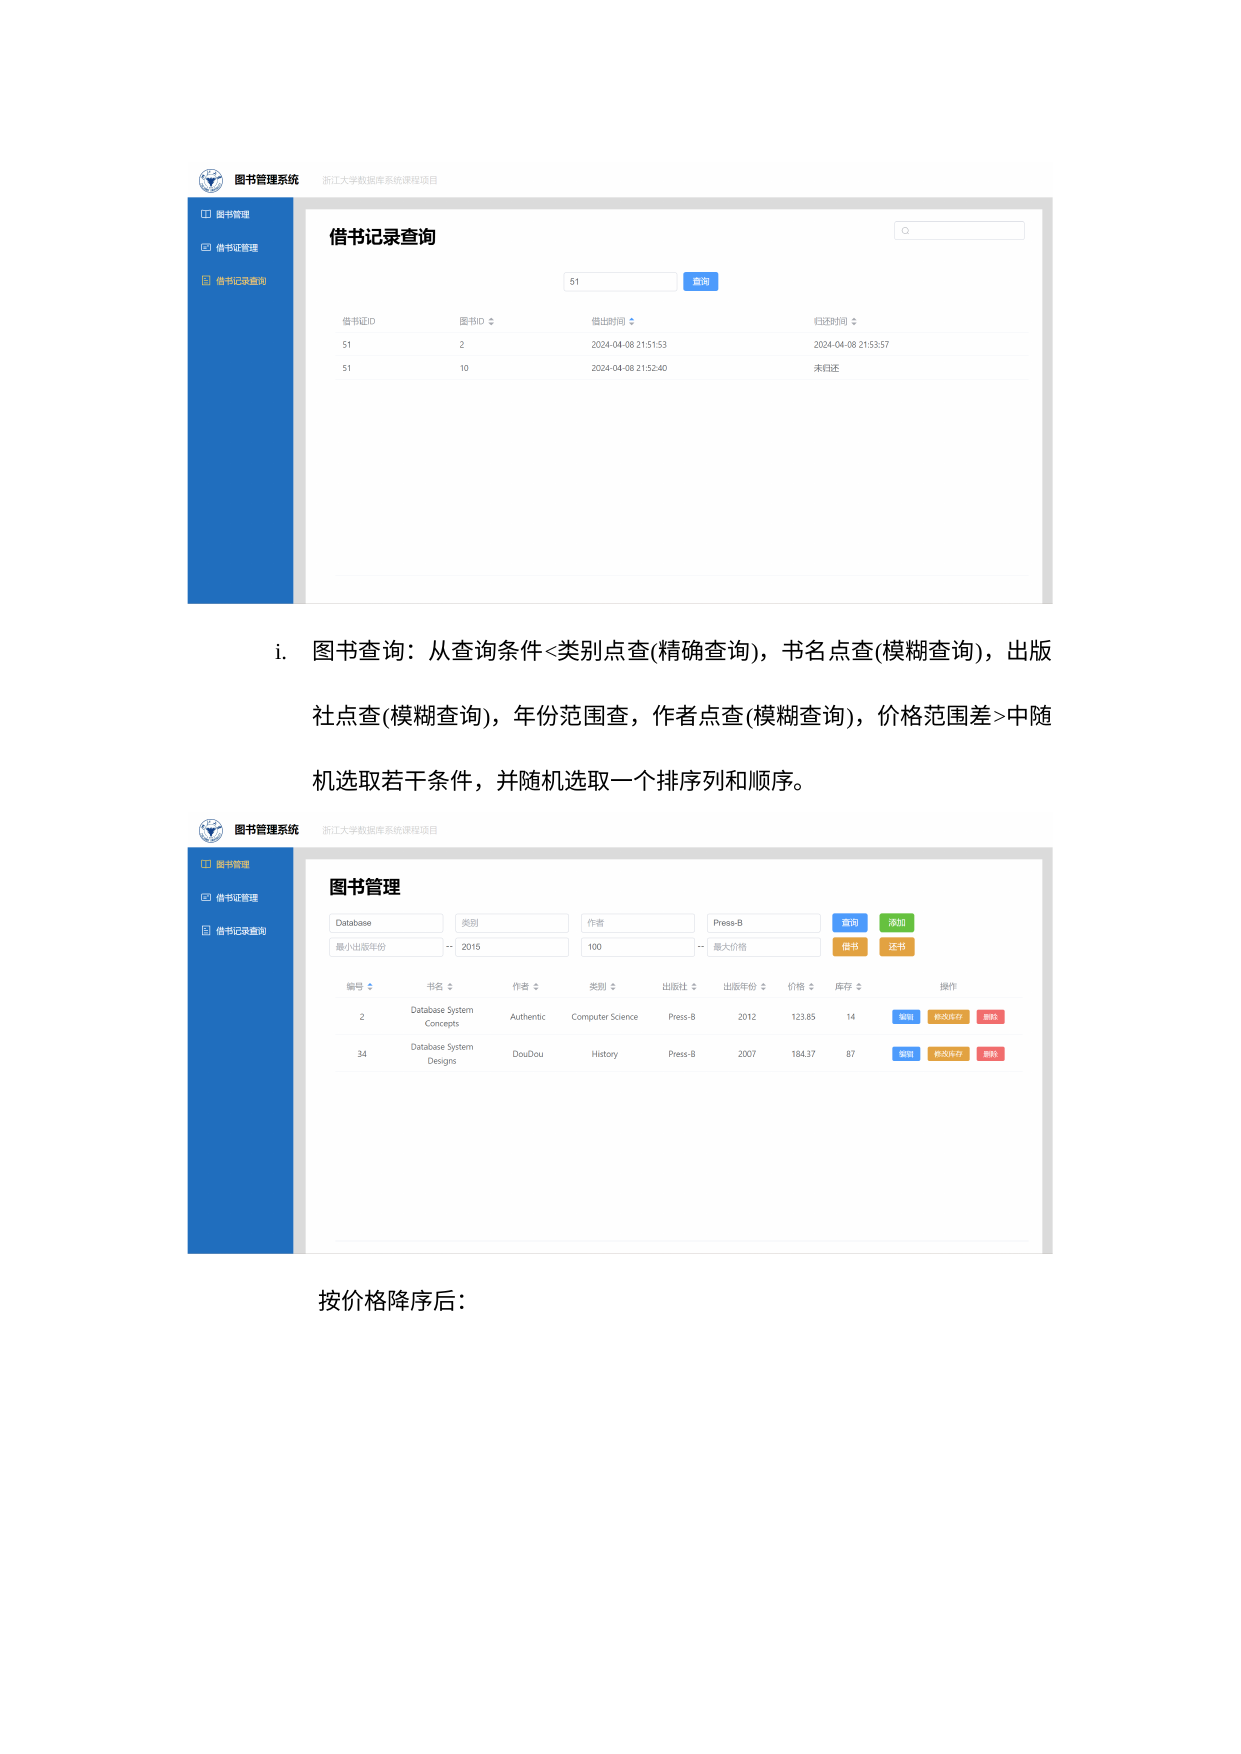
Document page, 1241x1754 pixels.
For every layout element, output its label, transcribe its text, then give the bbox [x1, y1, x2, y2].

list 按价格降序后： [187, 1267, 1053, 1332]
picture [187, 812, 1053, 1254]
picture [187, 162, 1053, 604]
list 图书查询：从查询条件<类别点查(精确查询)，书名点查(模糊查询)，出版社点查(模糊查询)，年份范围查，作者点查(模糊查询)，价格范围差>中随机选取若干条件，并随机选取一个排序列和顺序。 [275, 617, 1053, 812]
